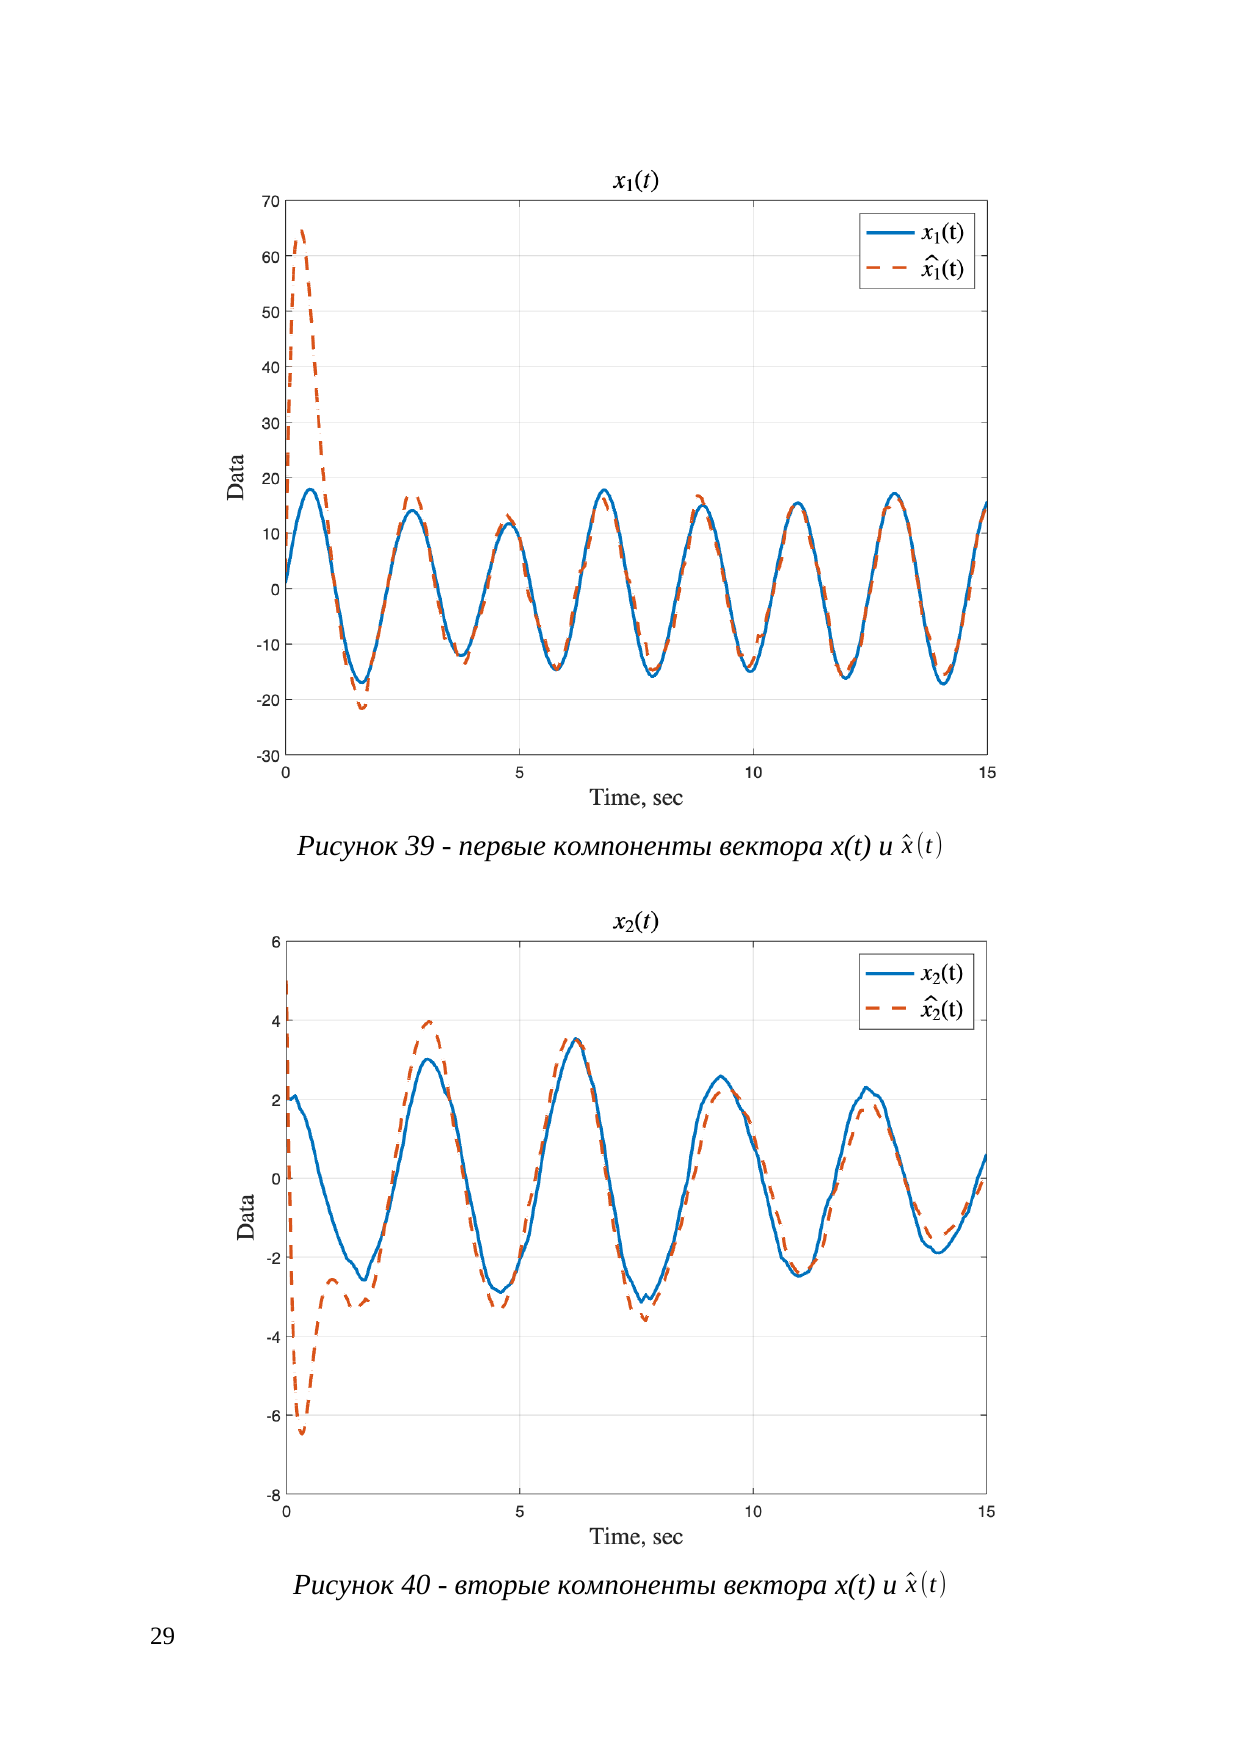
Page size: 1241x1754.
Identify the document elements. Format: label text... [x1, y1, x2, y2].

text Рисунок 40 - вторые компоненты вектора x(t) и [150, 1567, 1090, 1601]
text Рисунок 39 - первые компоненты вектора x(t) и [150, 828, 1090, 862]
picture [168, 890, 1072, 1568]
picture [167, 150, 1073, 829]
